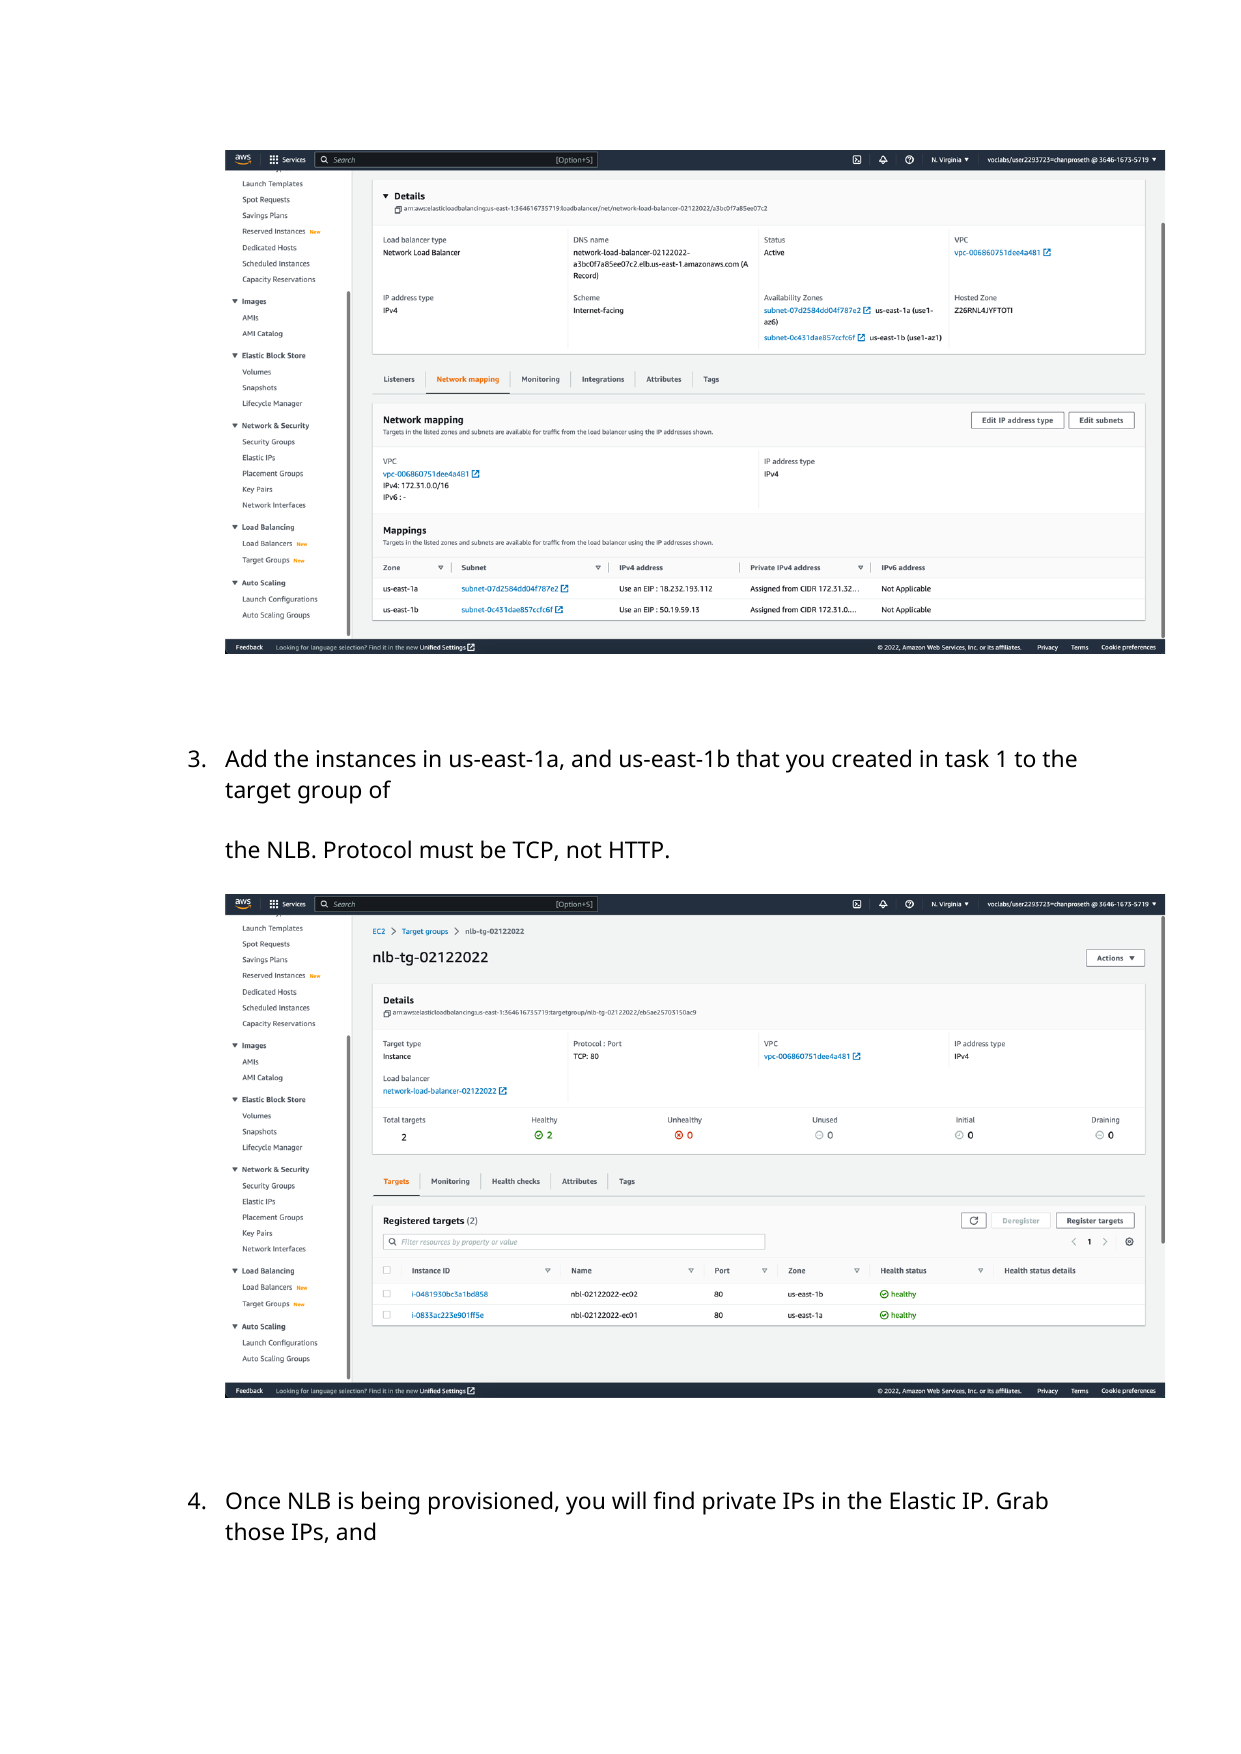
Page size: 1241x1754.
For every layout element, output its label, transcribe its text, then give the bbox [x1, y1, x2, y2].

list Once NLB is being provisioned, you will find private IPs in the Elastic IP. Grab those IPs, and [187, 1485, 1090, 1547]
picture [225, 150, 1166, 654]
text the NLB. Protocol must be TCP, not HTTP. [225, 834, 1090, 866]
list Add the instances in us-east-1a, and us-east-1b that you created in task 1 to the target group of [187, 743, 1090, 805]
picture [225, 894, 1166, 1398]
